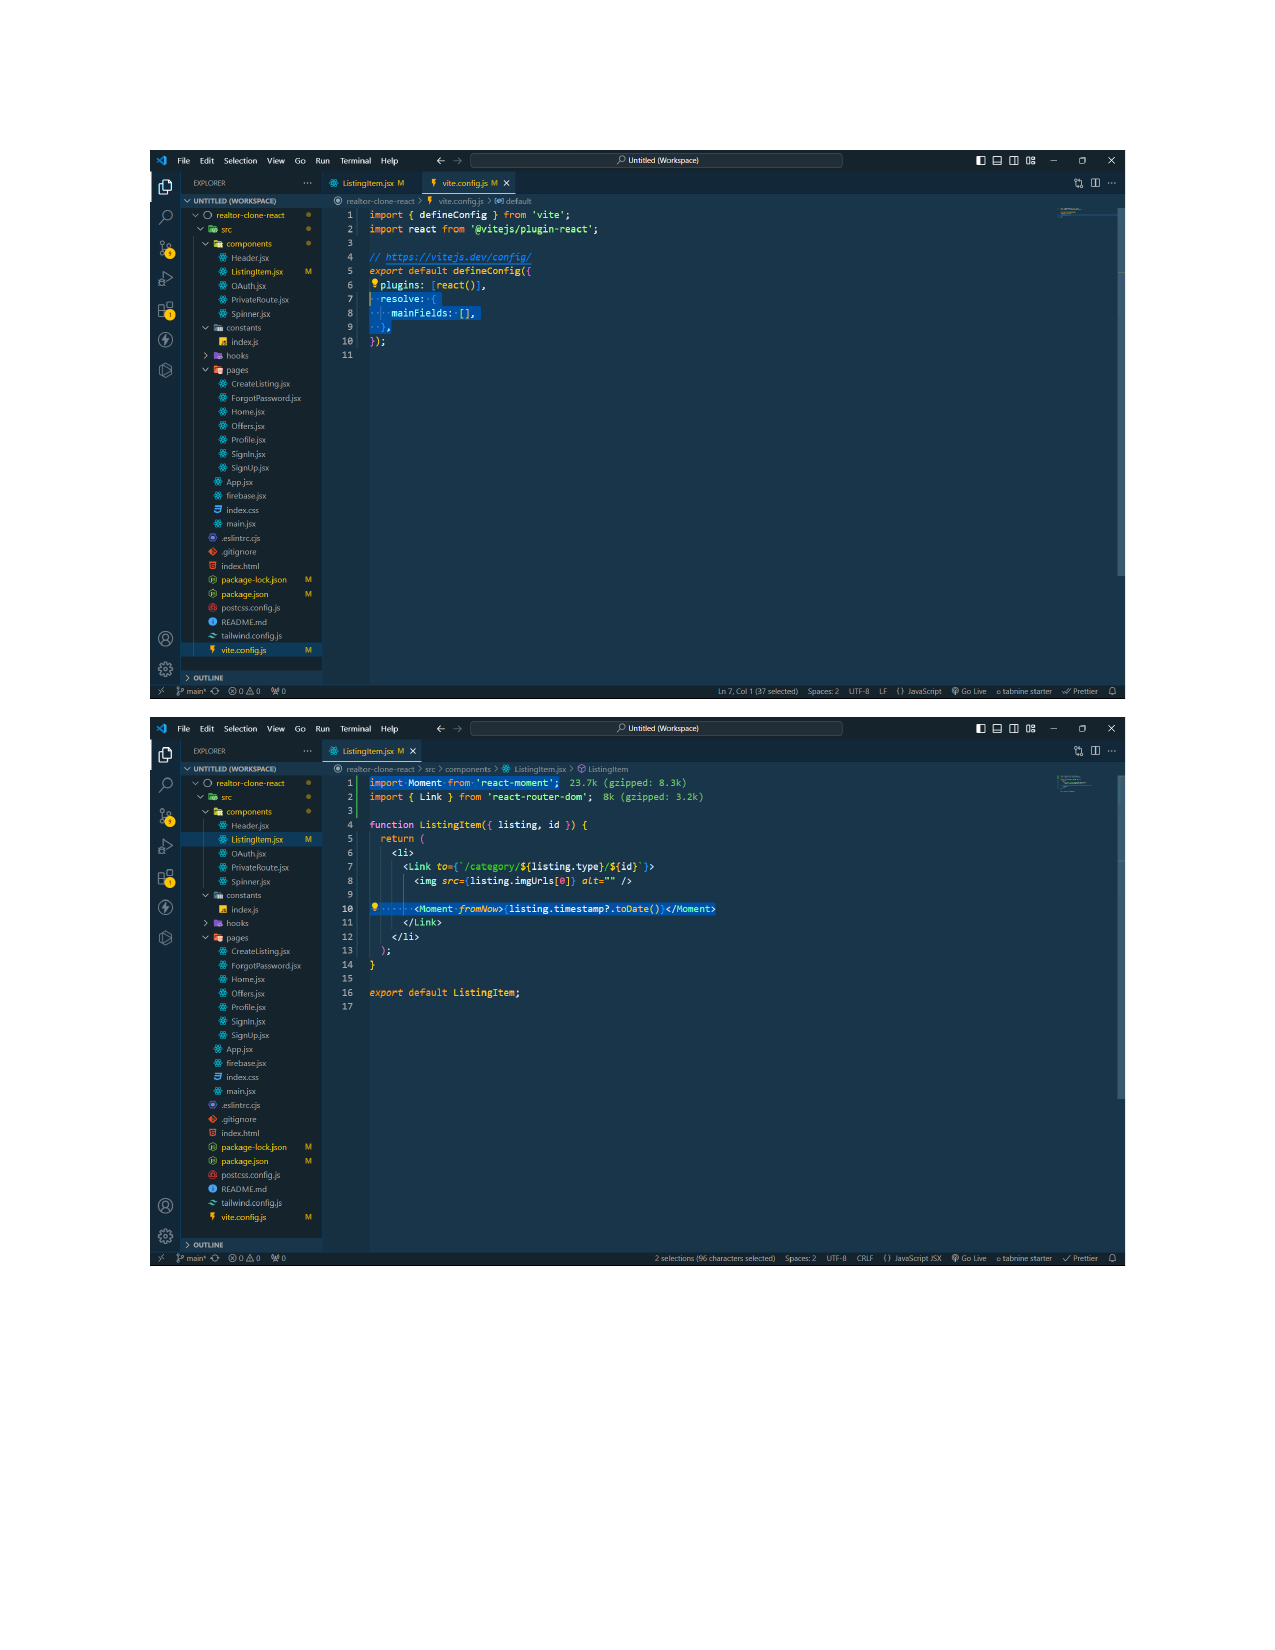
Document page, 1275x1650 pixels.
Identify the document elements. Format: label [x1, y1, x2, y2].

picture [150, 717, 1125, 1266]
picture [150, 150, 1125, 699]
